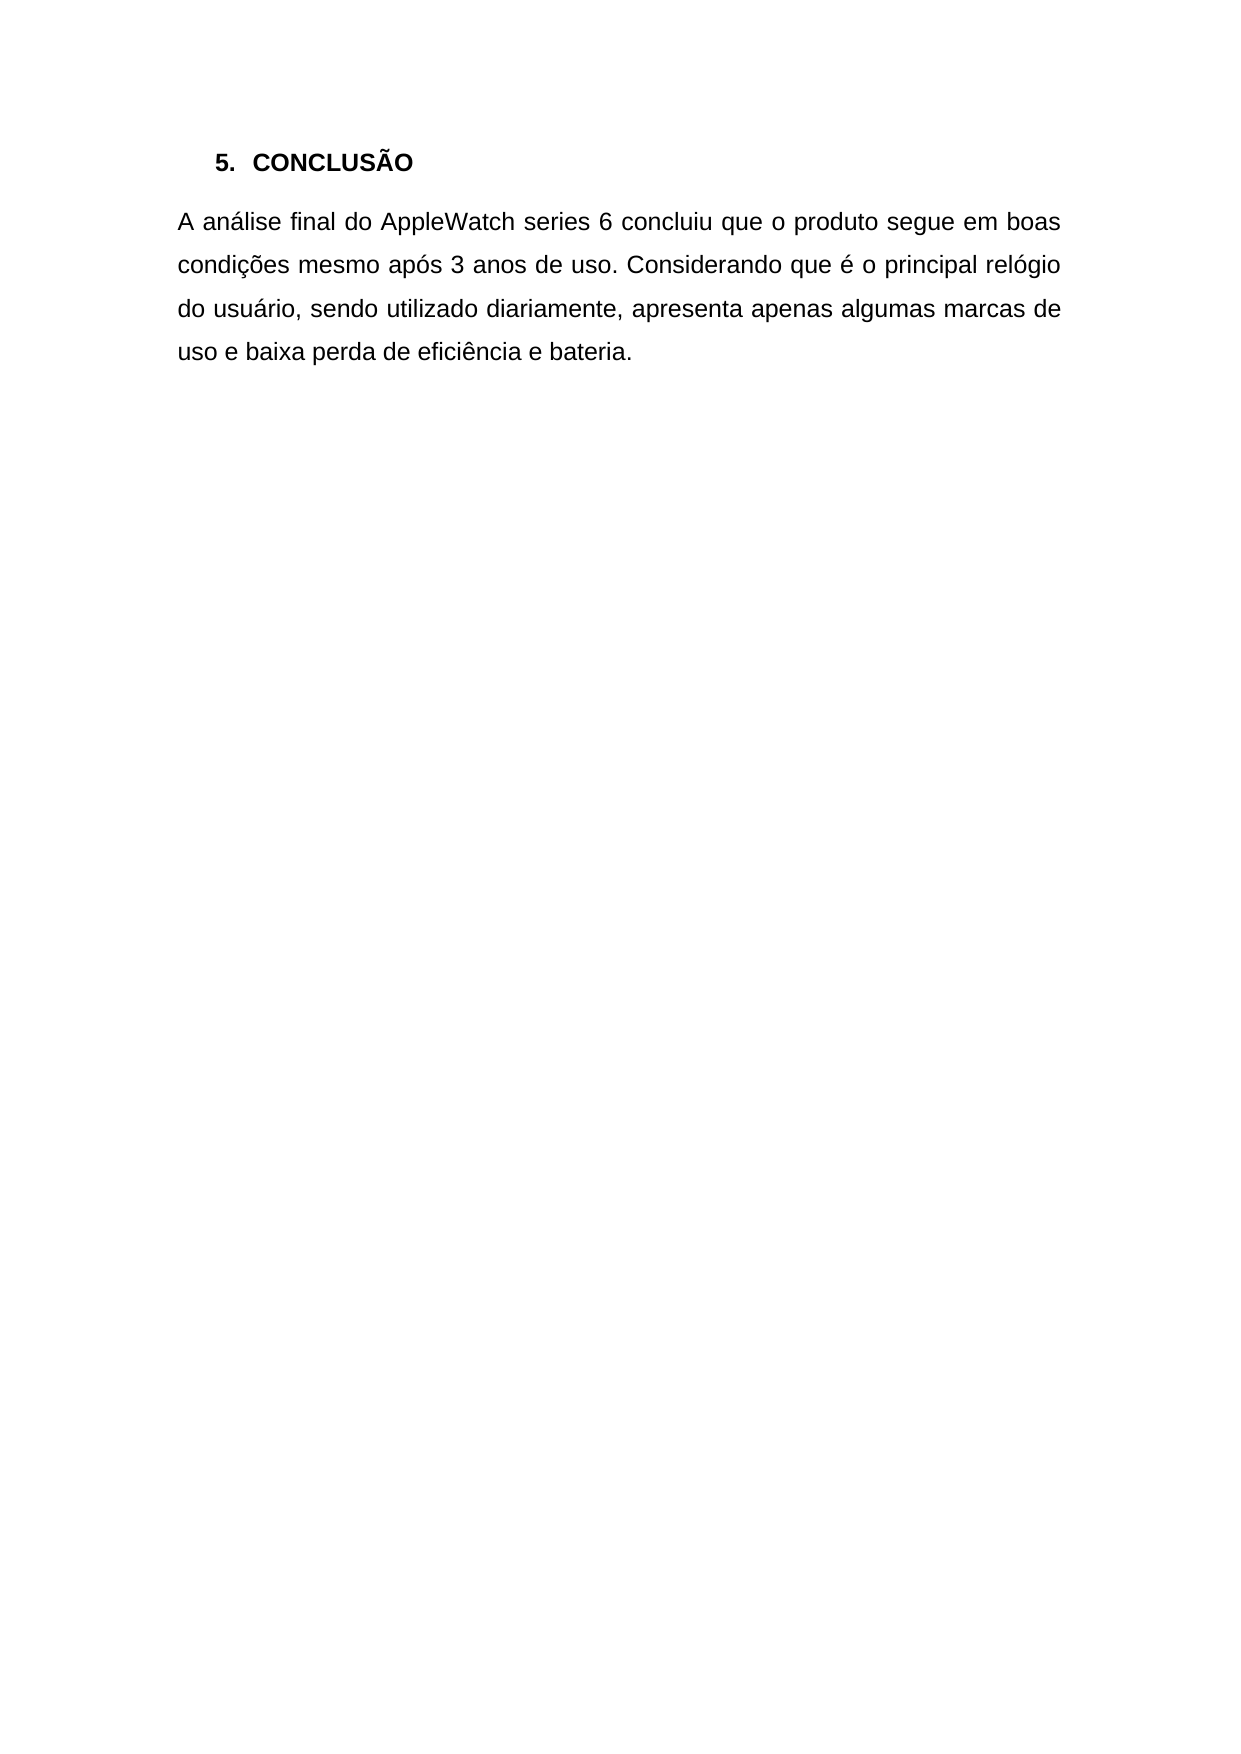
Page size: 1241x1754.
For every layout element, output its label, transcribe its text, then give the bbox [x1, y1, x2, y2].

subtitle CONCLUSÃO [215, 148, 1063, 176]
text A análise final do AppleWatch series 6 concluiu que o produto segue em boas condições mesmo após 3 anos de uso. Considerando que é o principal relógio do usuário, sendo utilizado diariamente, apresenta apenas algumas marcas de uso e baixa perda de eficiência e bateria. [177, 207, 1063, 366]
